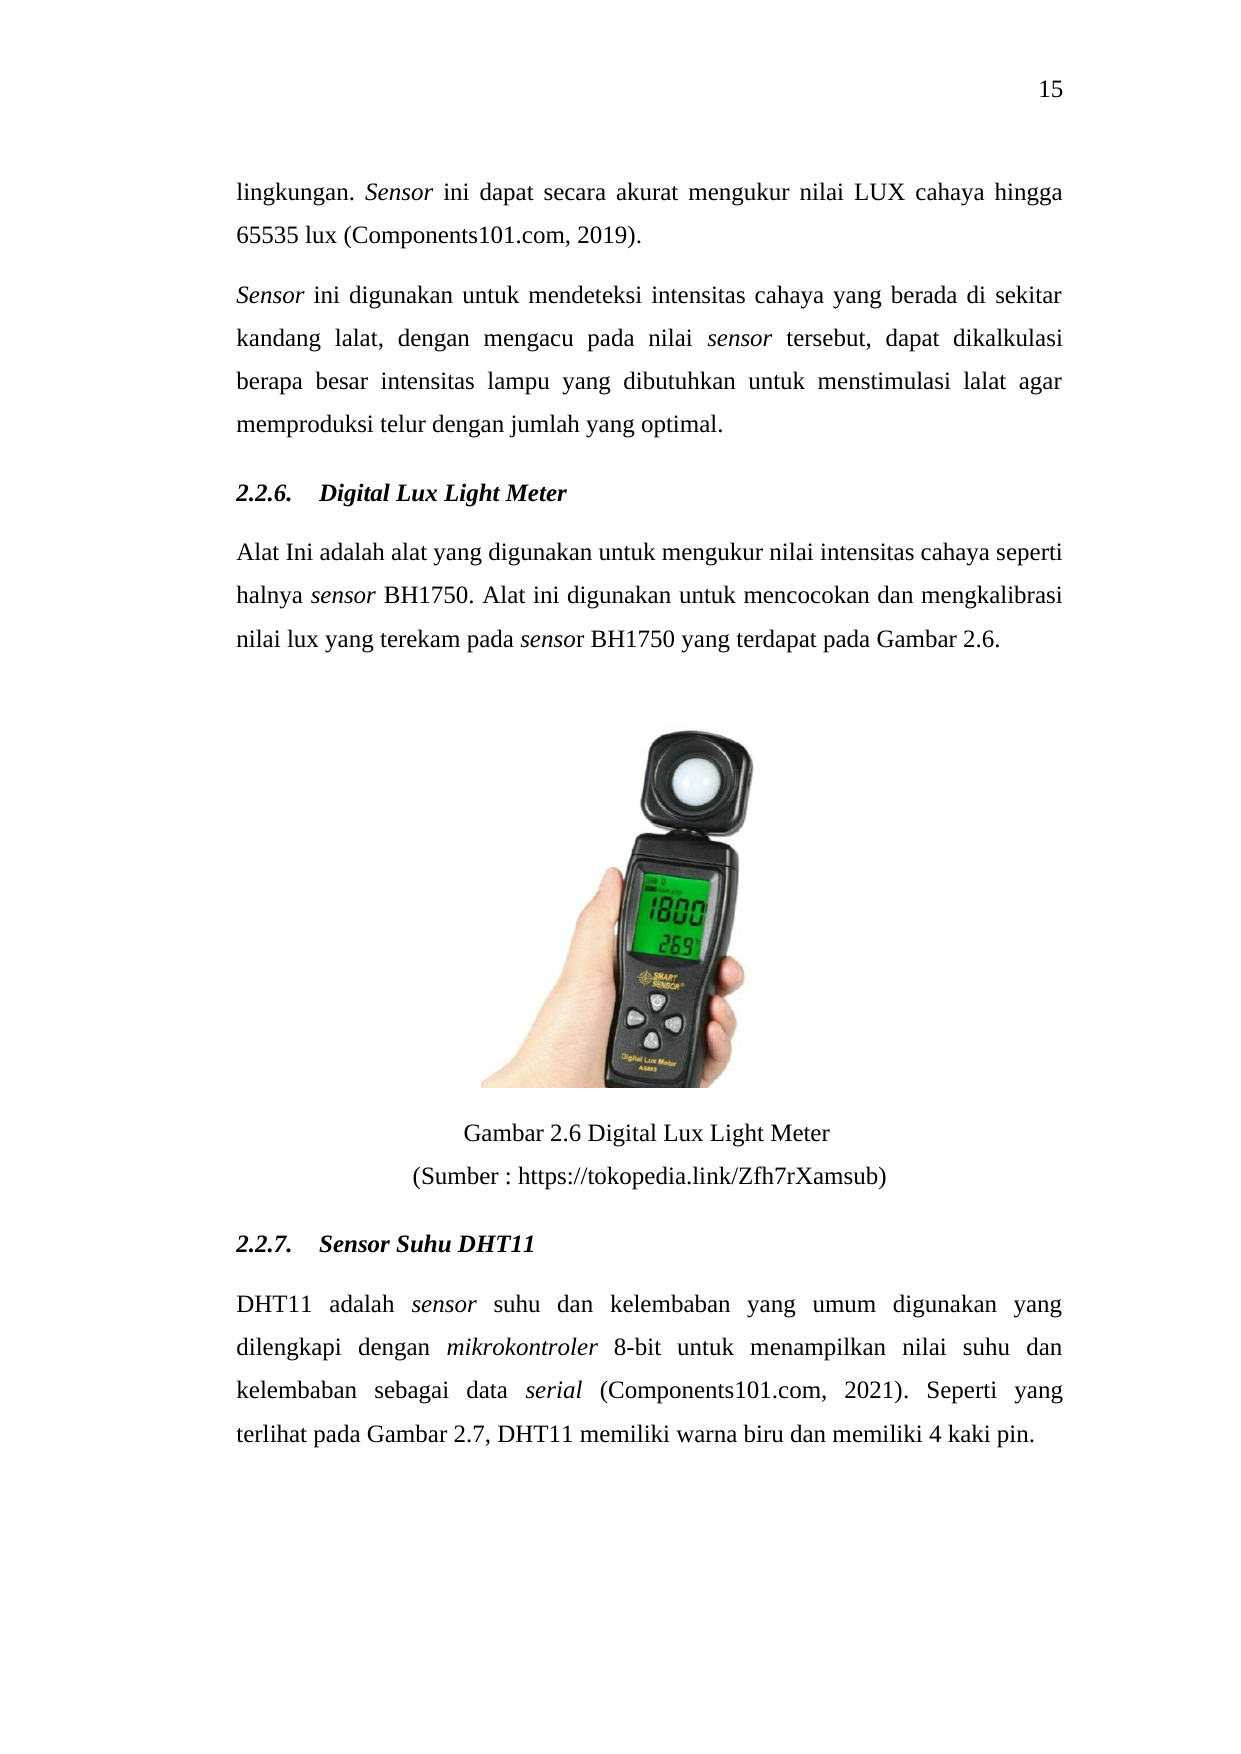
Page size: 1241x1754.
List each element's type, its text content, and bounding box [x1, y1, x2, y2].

picture [481, 683, 819, 1088]
text Gambar 2.6 Digital Lux Light Meter (Sumber : https://tokopedia.link/Zfh7rXamsub) [236, 1118, 1063, 1190]
list Digital Lux Light Meter [236, 478, 1063, 506]
text Sensor ini digunakan untuk mendeteksi intensitas cahaya yang berada di sekitar kandang lalat, dengan mengacu pada nilai sensor tersebut, dapat dikalkulasi berapa besar intensitas lampu yang dibutuhkan untuk menstimulasi lalat agar memproduksi telur dengan jumlah yang optimal. [236, 280, 1063, 438]
list Sensor Suhu DHT11 [236, 1229, 1063, 1258]
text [236, 177, 1063, 249]
text Alat Ini adalah alat yang digunakan untuk mengukur nilai intensitas cahaya seperti halnya sensor BH1750. Alat ini digunakan untuk mencocokan dan mengkalibrasi nilai lux yang terekam pada sensor BH1750 yang terdapat pada Gambar 2.6. [236, 537, 1063, 652]
text DHT11 adalah sensor suhu dan kelembaban yang umum digunakan yang dilengkapi dengan mikrokontroler 8-bit untuk menampilkan nilai suhu dan kelembaban sebagai data serial . Seperti yang terlihat pada Gambar 2.7, DHT11 memiliki warna biru dan memiliki 4 kaki pin. [236, 1289, 1063, 1447]
